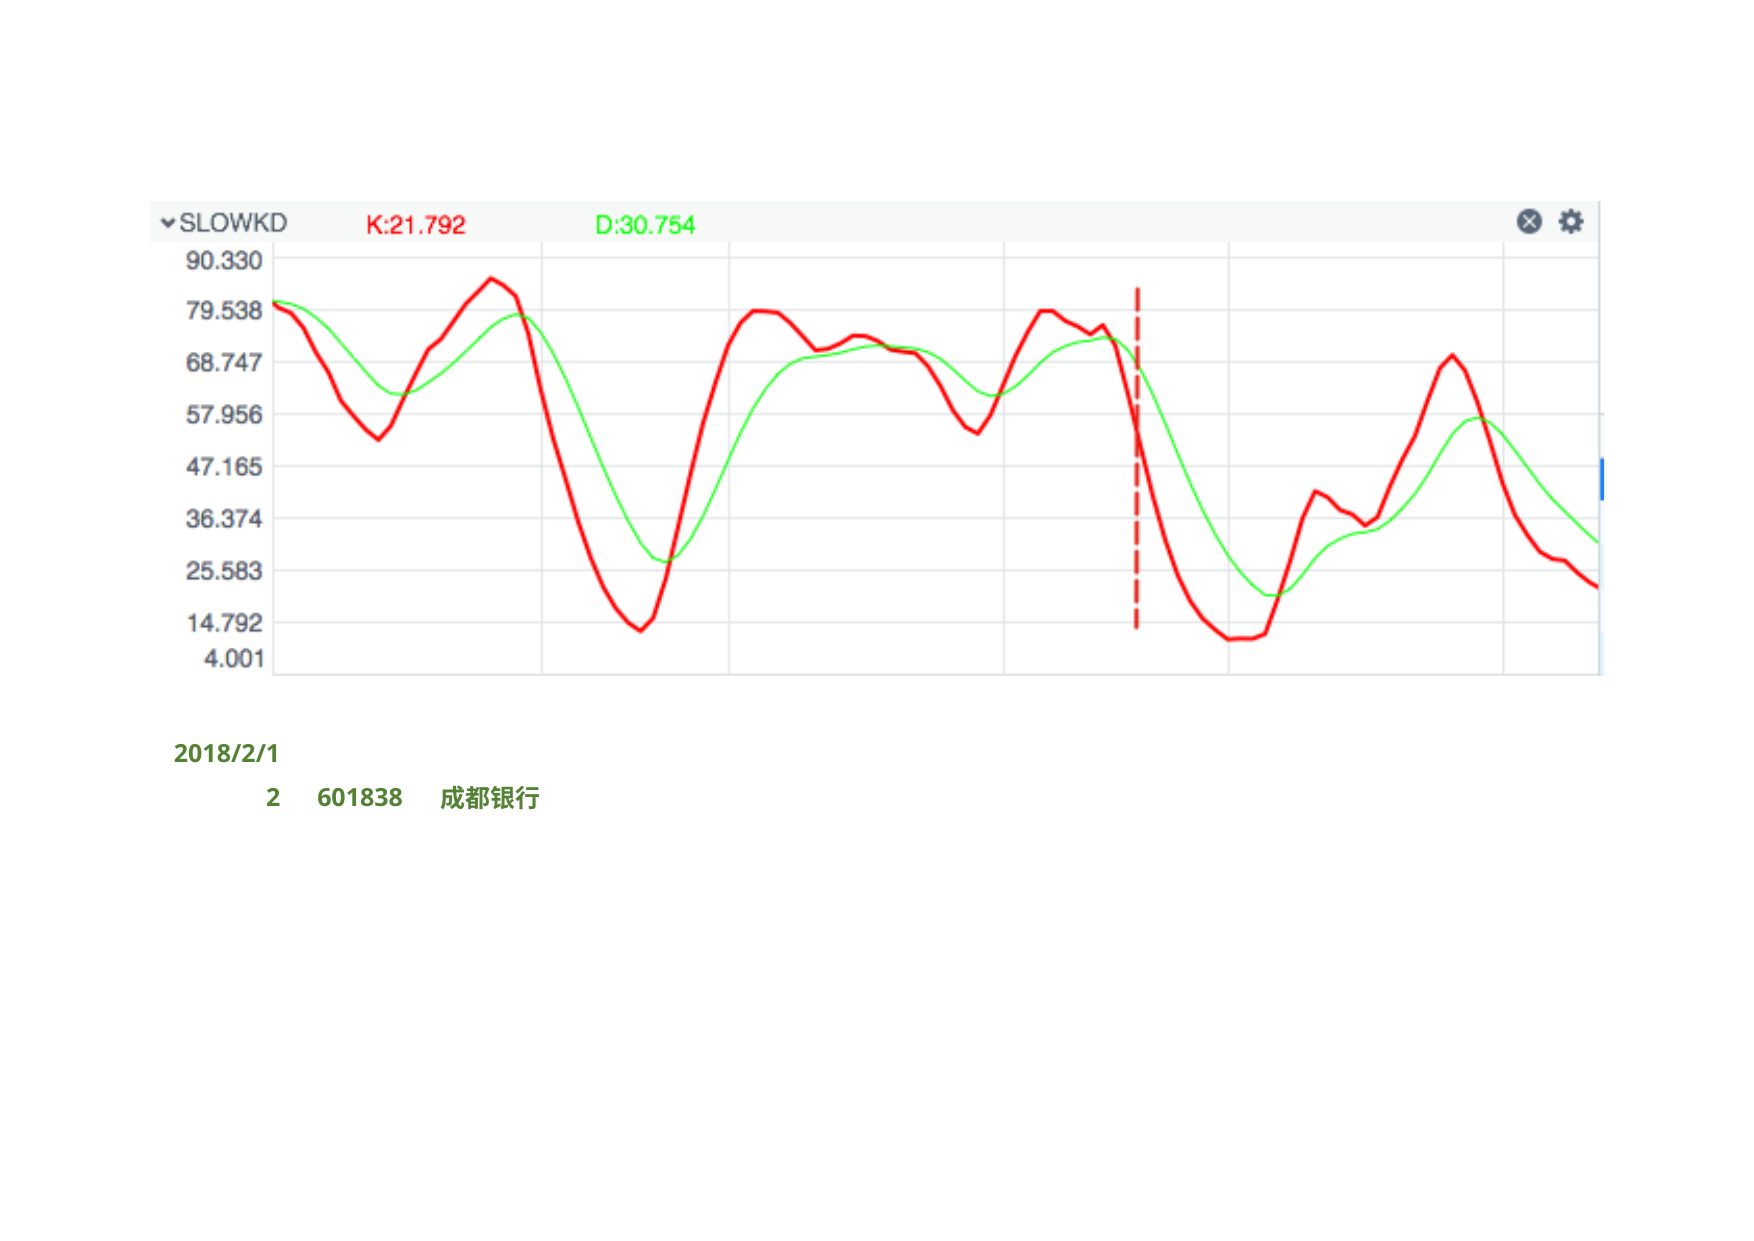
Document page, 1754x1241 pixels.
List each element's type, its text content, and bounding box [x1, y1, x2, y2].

table_header 2018/2/12 [150, 730, 291, 818]
picture [150, 201, 1605, 676]
table_header 601838 [291, 730, 429, 818]
table_header 成都银行 [429, 730, 564, 818]
